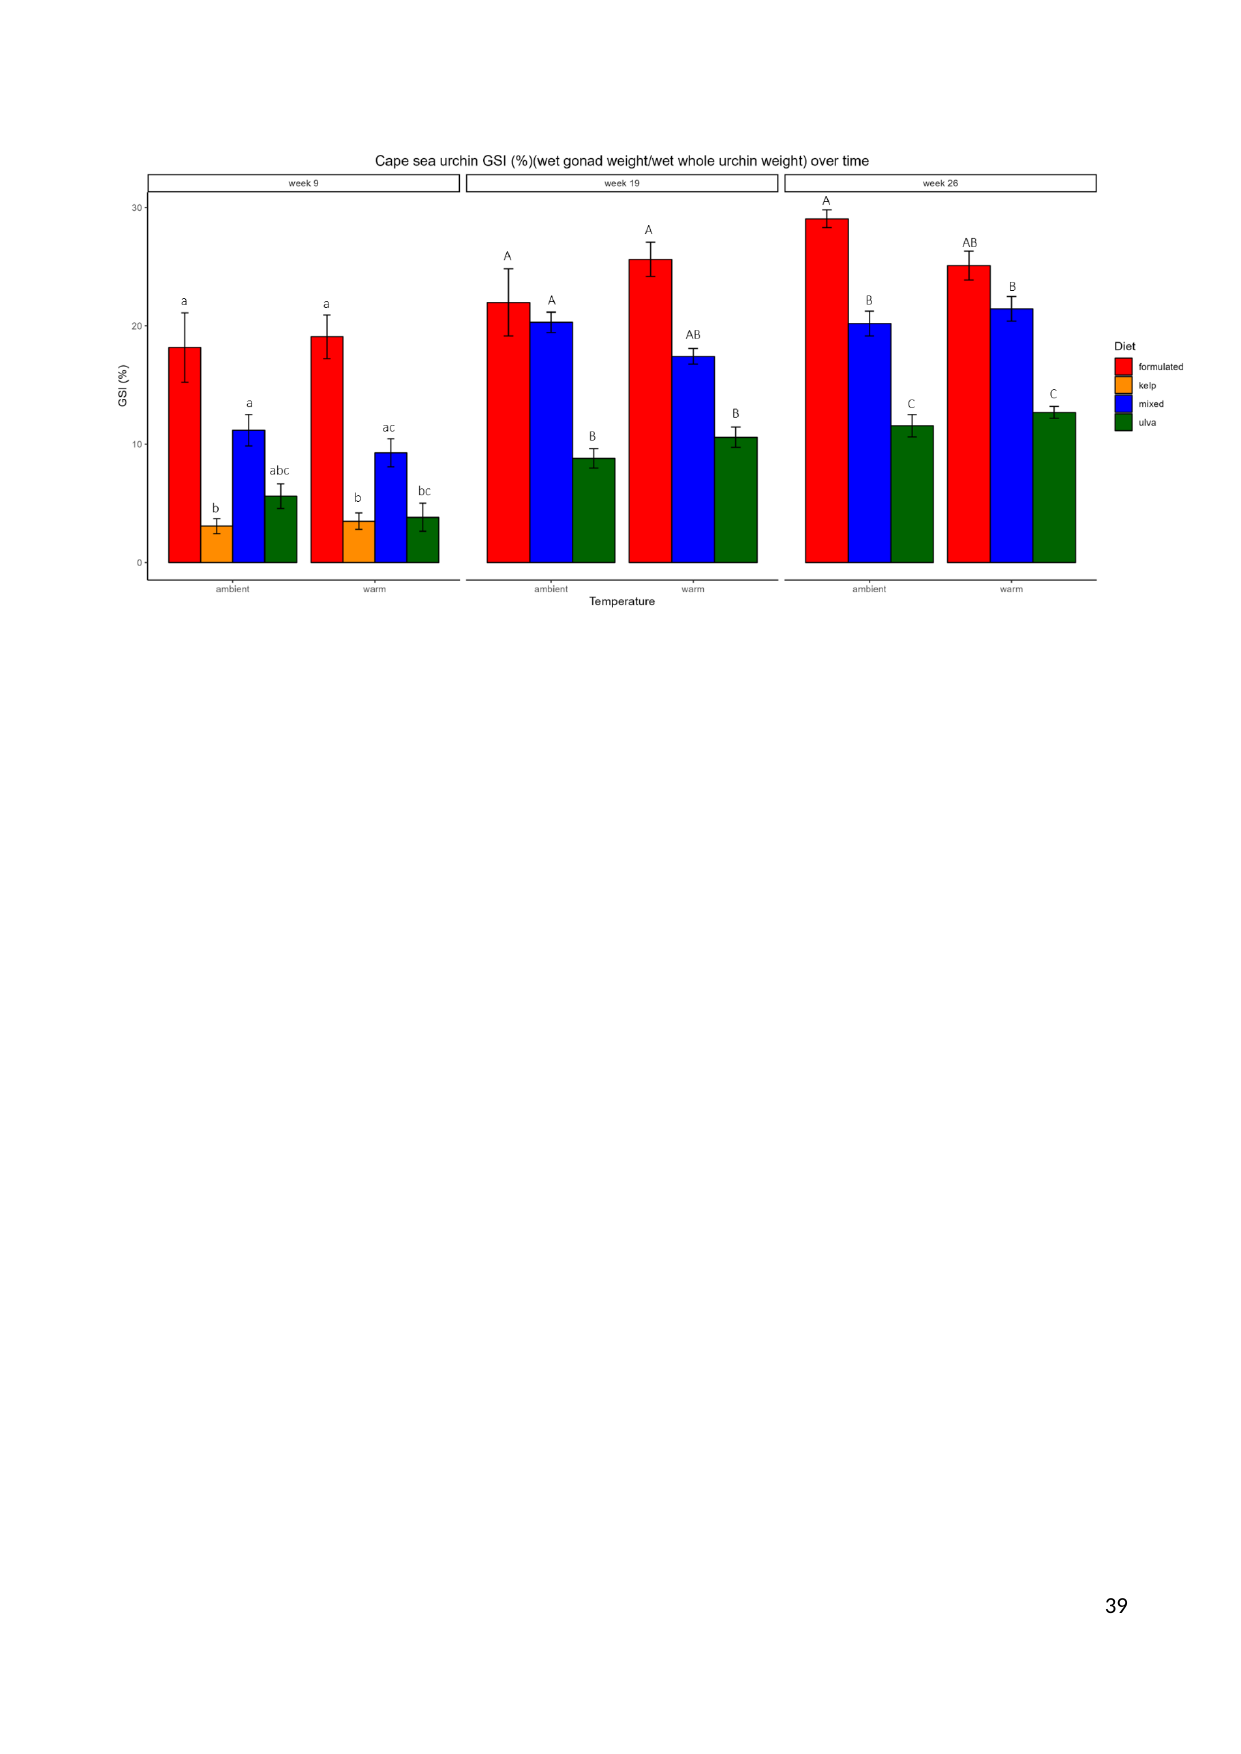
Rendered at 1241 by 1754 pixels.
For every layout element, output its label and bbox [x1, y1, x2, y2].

picture [112, 150, 1195, 613]
